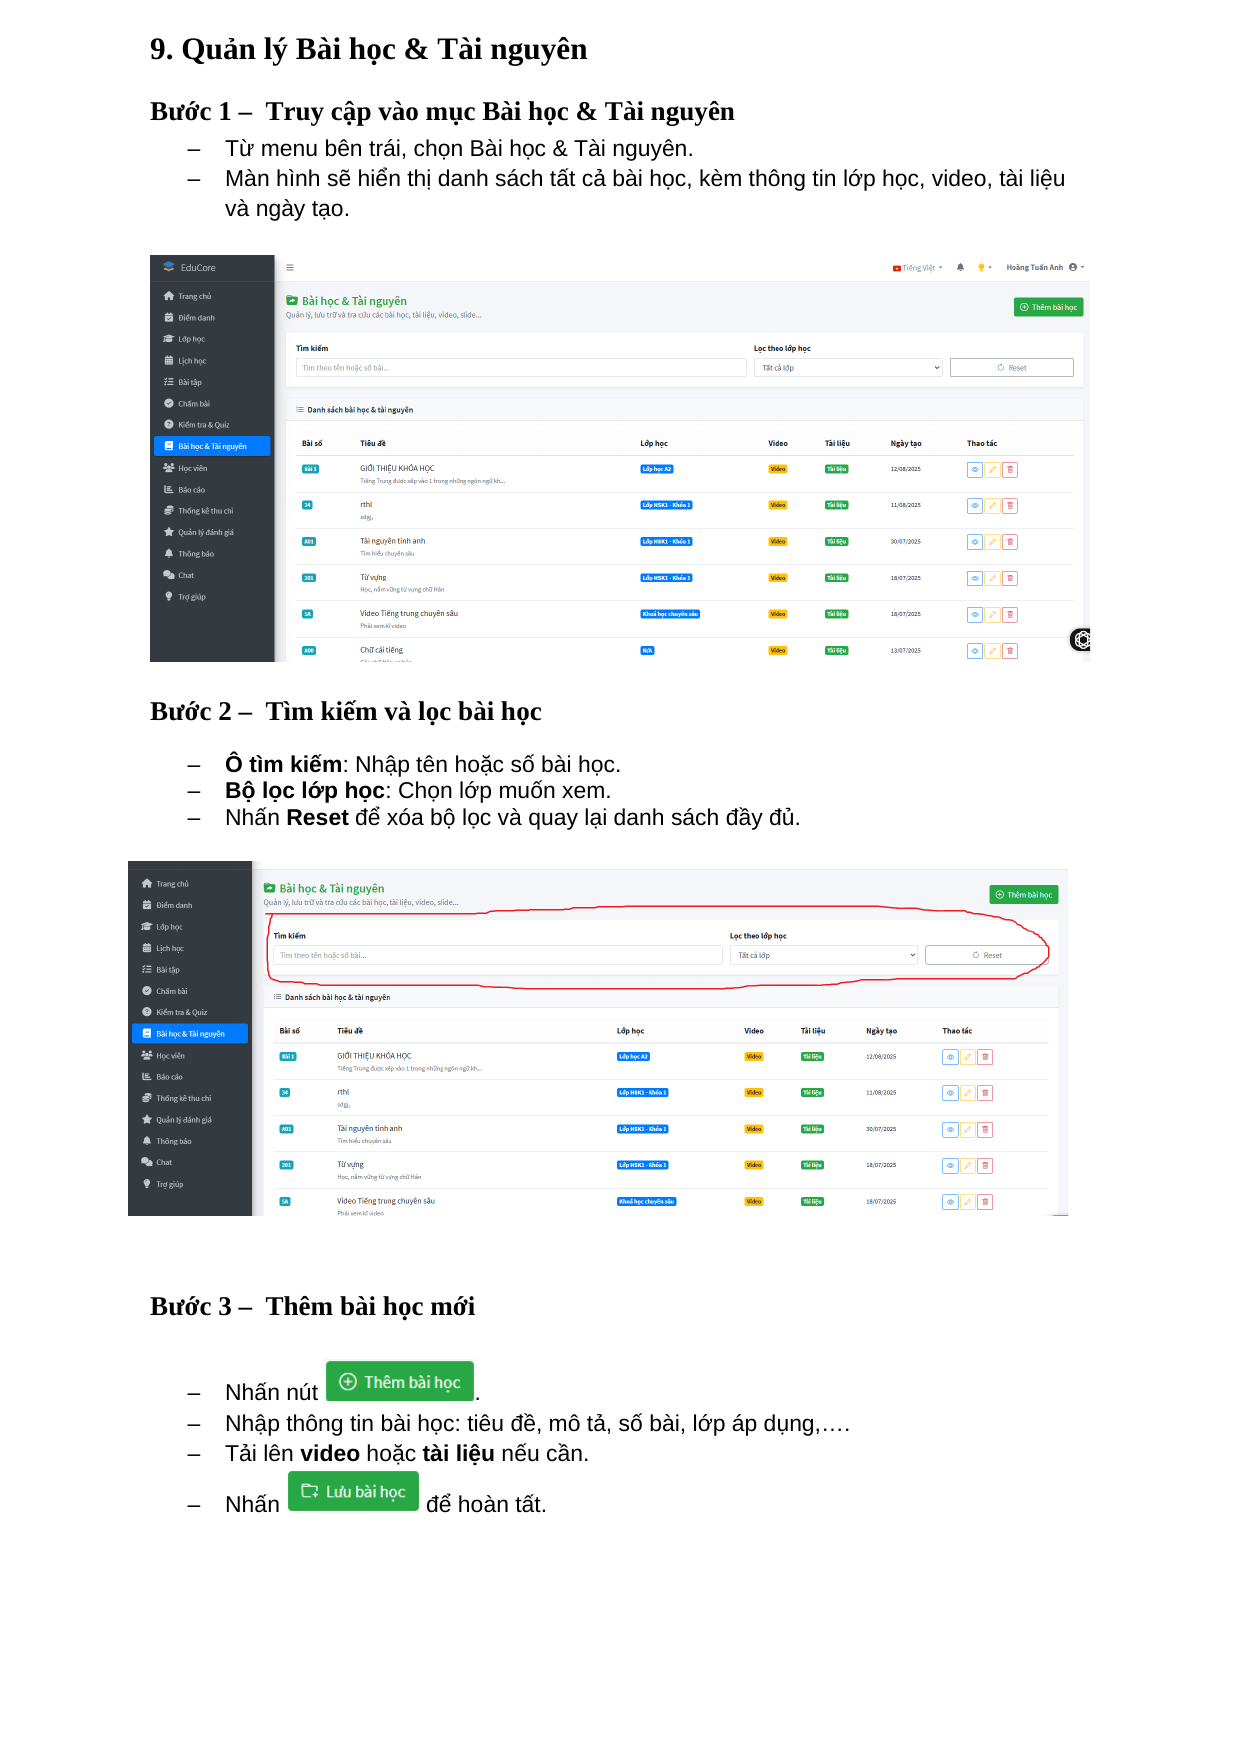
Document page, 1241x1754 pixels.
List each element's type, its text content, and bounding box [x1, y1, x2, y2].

list Bộ lọc lớp học: Chọn lớp muốn xem. [187, 777, 1090, 804]
subtitle Bước 2 – Tìm kiếm và lọc bài học [150, 695, 1090, 726]
list Nhập thông tin bài học: tiêu đề, mô tả, số bài, lớp áp dụng,…. [187, 1409, 1090, 1436]
subtitle 9. Quản lý Bài học & Tài nguyên [150, 30, 1090, 66]
list Nhấn nút . [187, 1360, 1090, 1406]
list Từ menu bên trái, chọn Bài học & Tài nguyên. [187, 135, 1090, 161]
list Nhấn để hoàn tất. [187, 1470, 1090, 1517]
subtitle Bước 3 – Thêm bài học mới [150, 1290, 1090, 1321]
list Ô tìm kiếm: Nhập tên hoặc số bài học. [187, 751, 1090, 777]
picture [324, 1359, 475, 1401]
picture [286, 1470, 420, 1512]
picture [150, 255, 1091, 662]
list Tải lên video hoặc tài liệu nếu cần. [187, 1440, 1090, 1466]
list Màn hình sẽ hiển thị danh sách tất cả bài học, kèm thông tin lớp học, video, tài liệu và ngày tạo. [187, 165, 1090, 222]
subtitle Bước 1 – Truy cập vào mục Bài học & Tài nguyên [150, 95, 1090, 126]
picture [128, 861, 1069, 1216]
